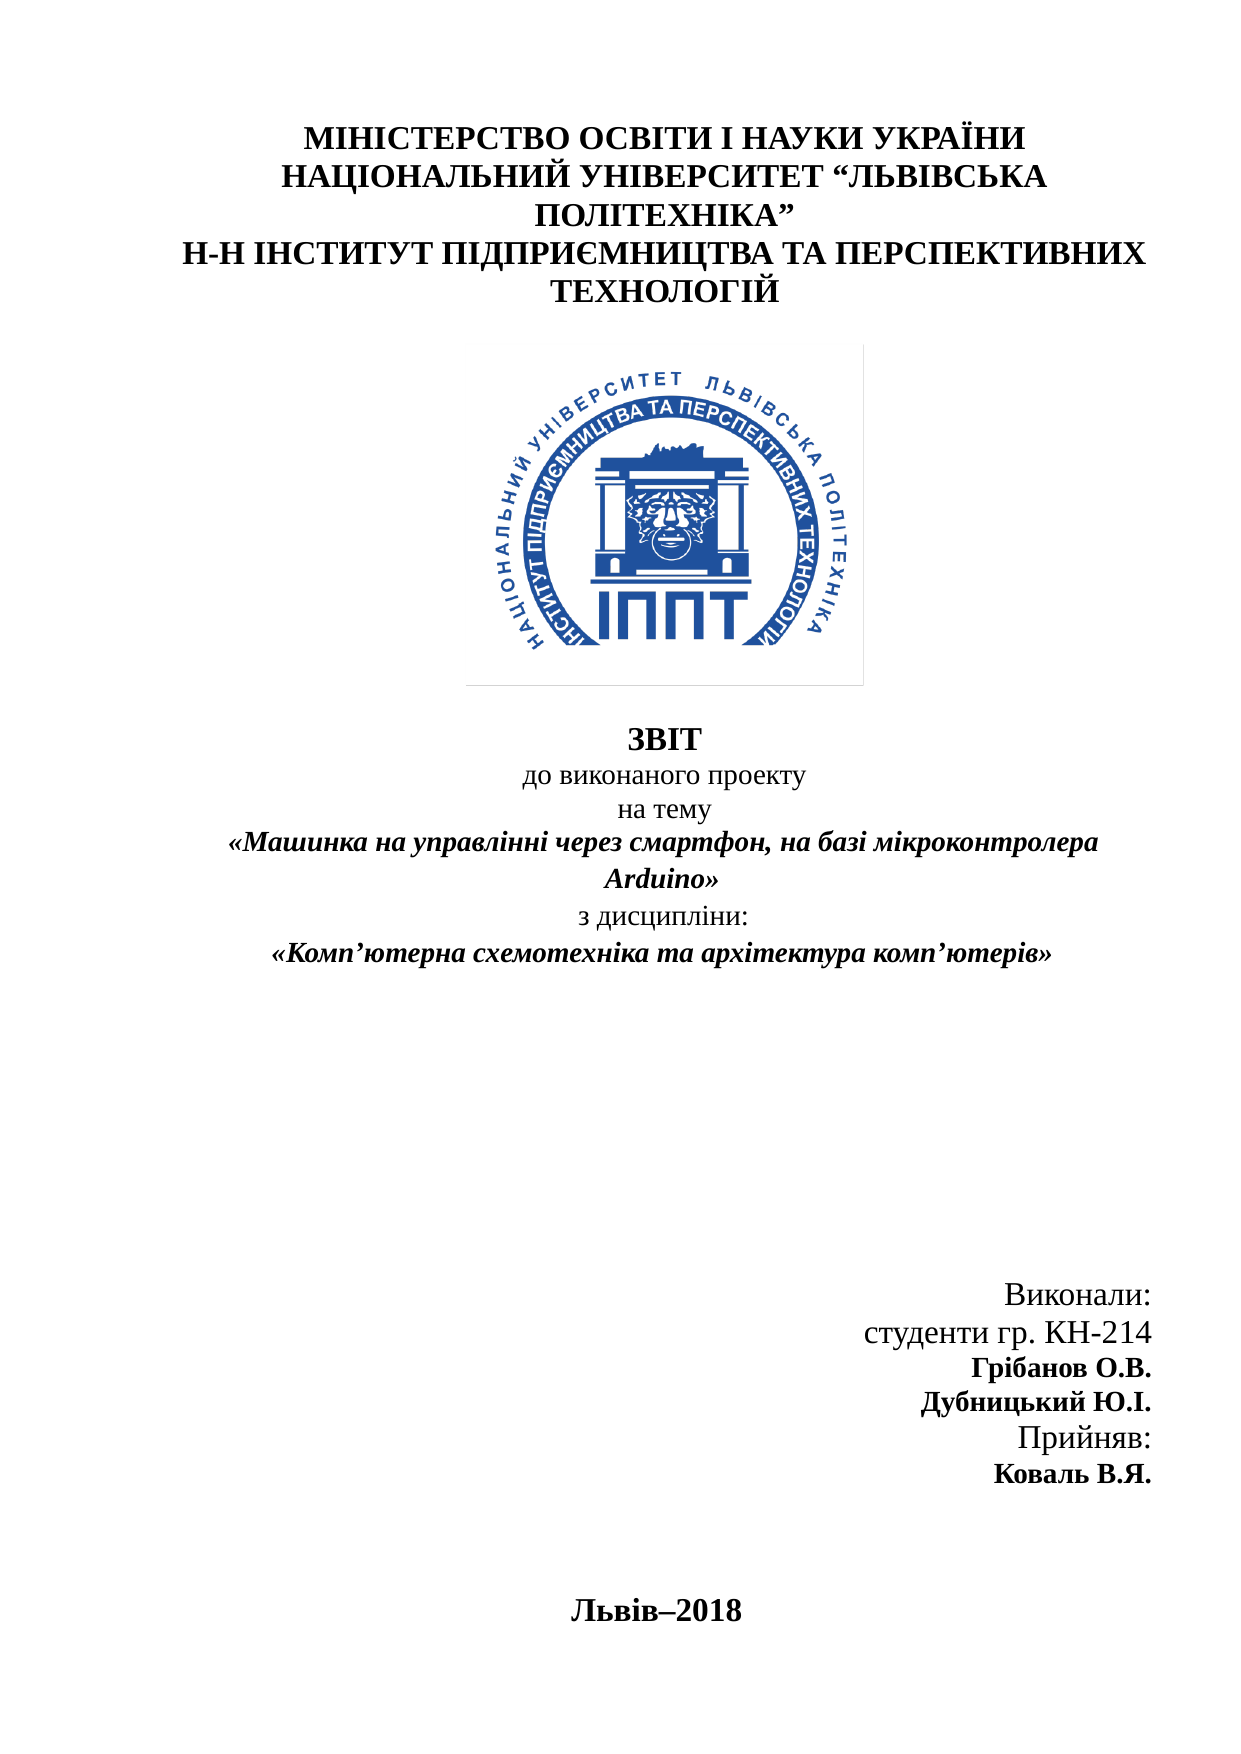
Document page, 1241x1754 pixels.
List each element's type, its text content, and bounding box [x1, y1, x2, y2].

text «Машинка на управлінні через смартфон, на базі мікроконтролера Arduino» [177, 824, 1149, 895]
text МІНІСТЕРСТВО ОСВІТИ І НАУКИ УКРАЇНИ [177, 118, 1152, 156]
text з дисципліни: [177, 898, 1149, 932]
text Грібанов О.В. [177, 1351, 1152, 1384]
text Виконали: [177, 1274, 1152, 1312]
text Н-Н ІНСТИТУТ ПІДПРИЄМНИЦТВА ТА ПЕРСПЕКТИВНИХ ТЕХНОЛОГІЙ [177, 233, 1152, 310]
text ЗВІТ [177, 719, 1152, 757]
picture [465, 343, 864, 686]
text до виконаного проекту [177, 757, 1152, 791]
text Прийняв: [177, 1418, 1152, 1456]
text студенти гр. КН-214 [177, 1312, 1152, 1351]
text Коваль В.Я. [177, 1456, 1152, 1489]
text на тему [177, 791, 1152, 824]
text Дубницький Ю.І. [177, 1384, 1152, 1418]
text Львів–2018 [571, 1590, 1152, 1628]
text «Комп’ютерна схемотехніка та архітектура комп’ютерів» [177, 935, 1149, 969]
text НАЦІОНАЛЬНИЙ УНІВЕРСИТЕТ “ЛЬВІВСЬКА ПОЛІТЕХНІКА” [177, 156, 1152, 233]
